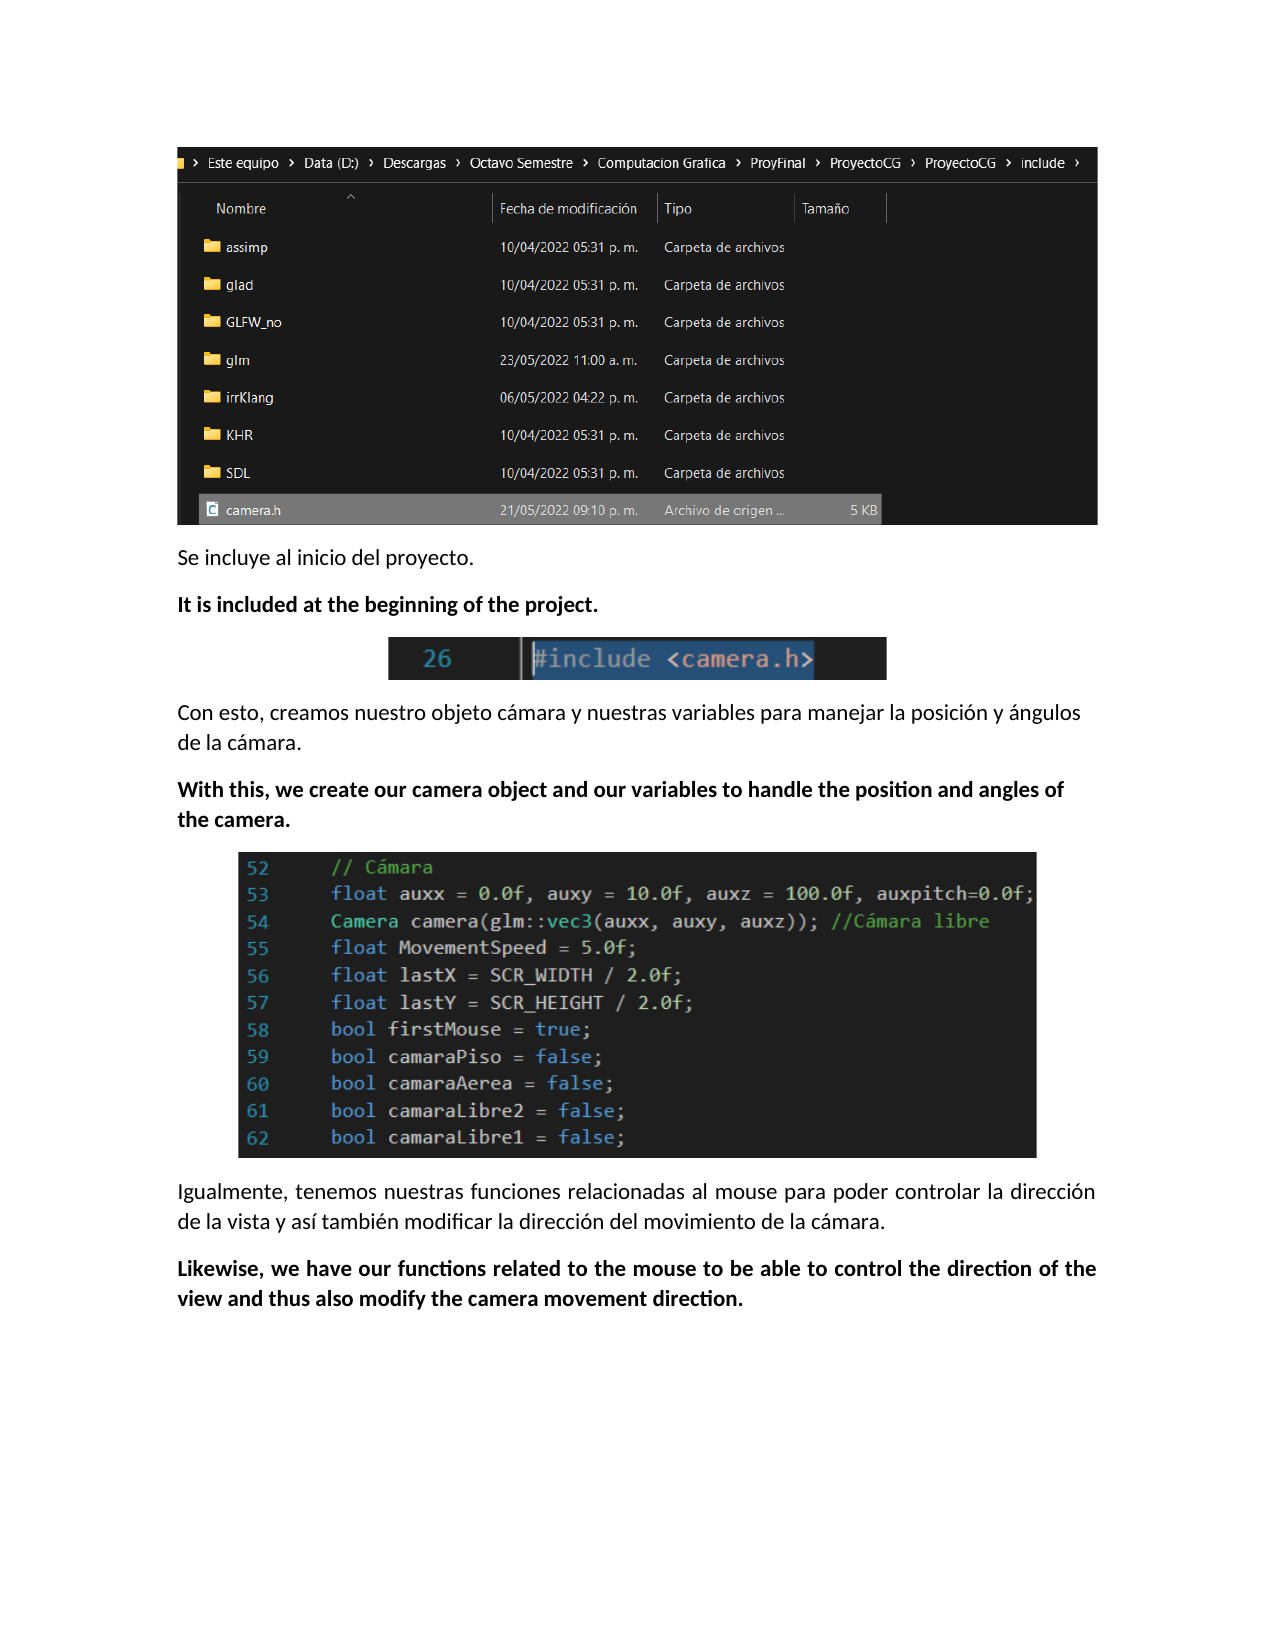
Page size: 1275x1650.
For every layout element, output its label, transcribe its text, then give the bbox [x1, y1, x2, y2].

text Con esto, creamos nuestro objeto cámara y nuestras variables para manejar la posición y ángulos de la cámara. [177, 698, 1098, 757]
text With this, we create our camera object and our variables to handle the position and angles of the camera. [177, 775, 1098, 834]
text It is included at the beginning of the project. [177, 590, 1098, 618]
picture [388, 637, 887, 680]
text Likewise, we have our functions related to the mouse to be able to control the direction of the view and thus also modify the camera movement direction. [177, 1254, 1098, 1312]
text Se incluye al inicio del proyecto. [177, 543, 1098, 572]
text Igualmente, tenemos nuestras funciones relacionadas al mouse para poder controlar la dirección de la vista y así también modificar la dirección del movimiento de la cámara. [177, 1177, 1098, 1235]
picture [238, 852, 1037, 1158]
picture [177, 147, 1098, 525]
